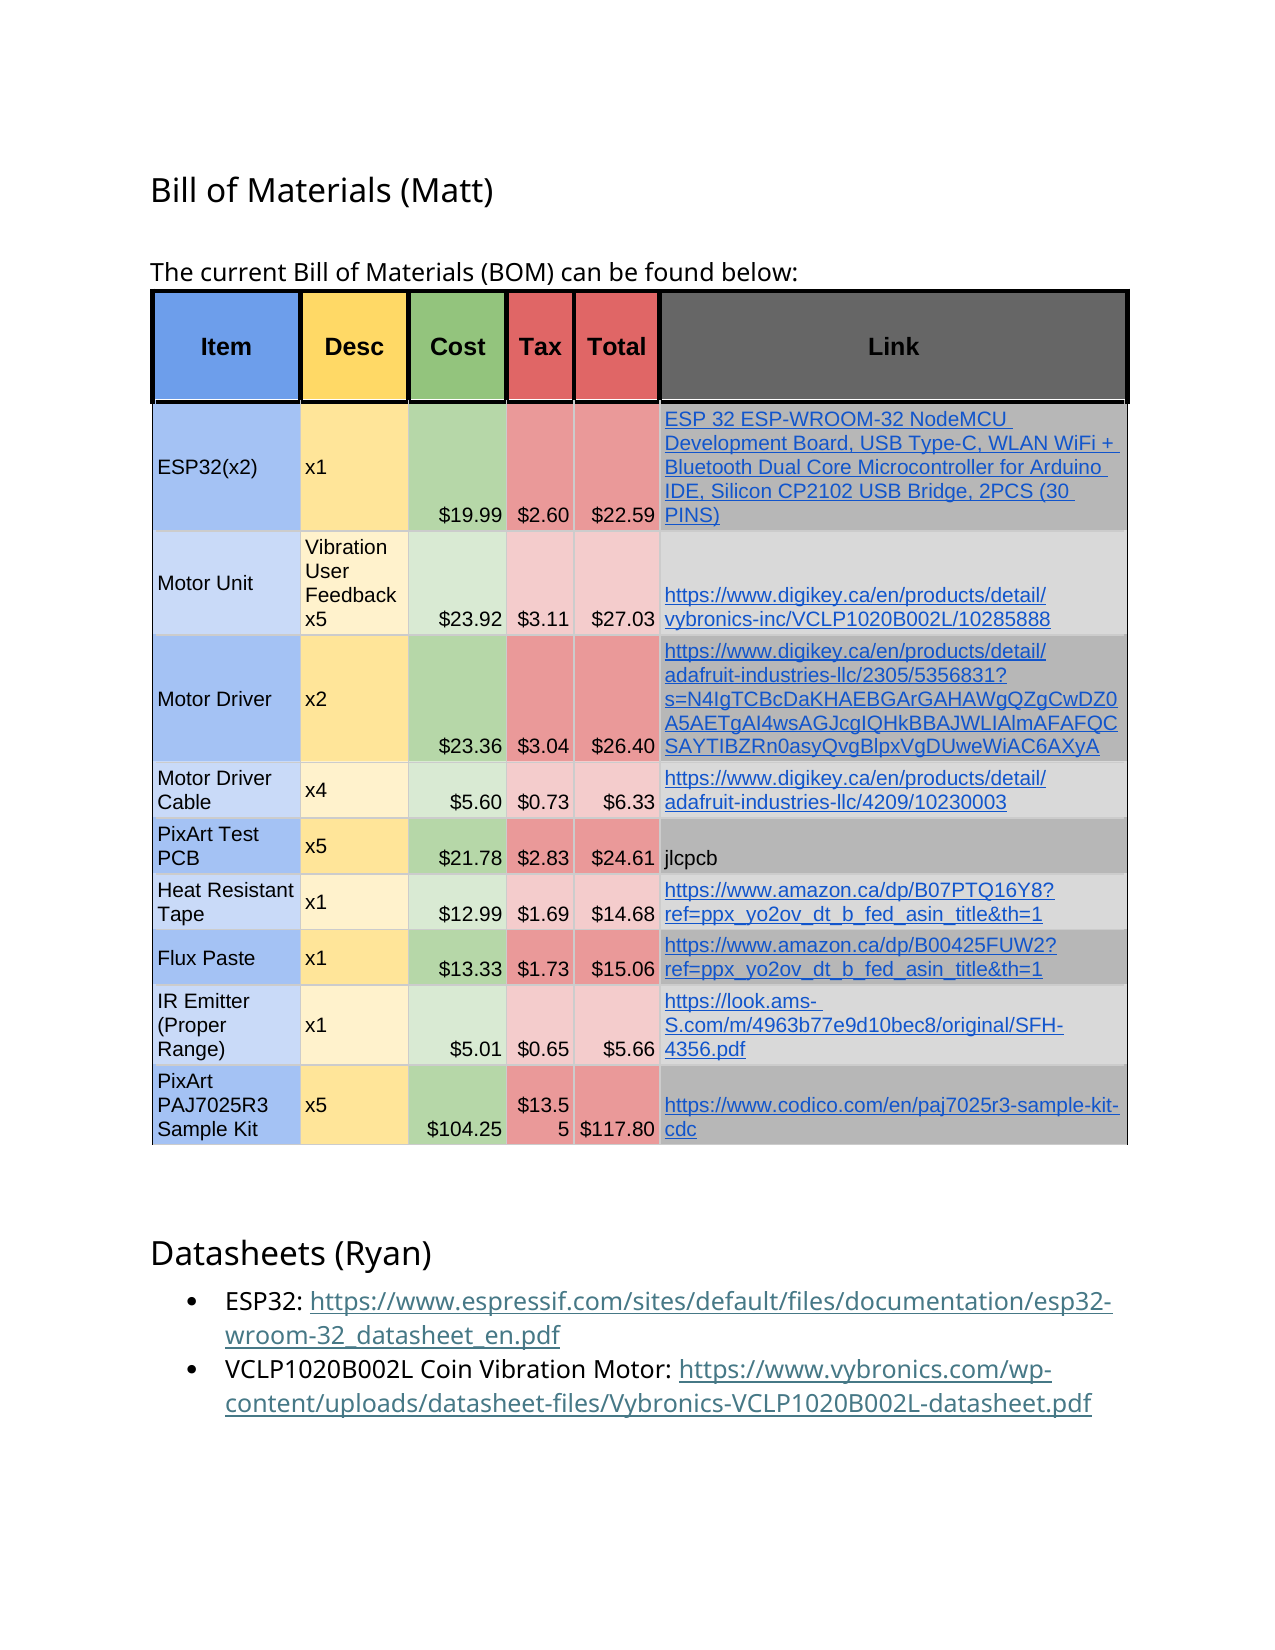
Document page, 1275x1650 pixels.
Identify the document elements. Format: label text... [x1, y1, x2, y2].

table_cell $5.66 [575, 986, 659, 1064]
table_cell x1 [301, 930, 408, 984]
table_cell $26.40 [575, 636, 659, 761]
table_cell $13.55 [507, 1066, 573, 1144]
table_cell $0.73 [507, 763, 573, 817]
table_cell jlcpcb [661, 817, 1127, 873]
table_cell Motor Unit [153, 530, 300, 634]
table_cell IR Emitter (Proper Range) [153, 984, 300, 1064]
table_cell x5 [301, 1066, 408, 1144]
table_header Link [662, 293, 1125, 399]
table_cell $5.60 [409, 763, 506, 817]
table_header Total [576, 293, 657, 399]
table_cell ESP 32 ESP-WROOM-32 NodeMCU Development Board, USB Type-C, WLAN WiFi + Bluetooth Dual Core Microcontroller for Arduino IDE, Silicon CP2102 USB Bridge, 2PCS (30 PINS) [661, 400, 1127, 530]
table_cell $15.06 [575, 930, 659, 984]
table_cell $19.99 [409, 404, 506, 530]
table_cell $3.11 [507, 532, 573, 634]
table_cell PixArt PAJ7025R3 Sample Kit [153, 1064, 300, 1144]
table_cell $6.33 [575, 763, 659, 817]
table_header Tax [509, 293, 572, 399]
table_cell Heat Resistant Tape [153, 873, 300, 929]
table_cell Motor Driver Cable [153, 761, 300, 817]
table_header Item [155, 293, 298, 399]
table_cell $27.03 [575, 532, 659, 634]
table_cell $104.25 [409, 1066, 506, 1144]
table_cell https://www.digikey.ca/en/products/detail/adafruit-industries-llc/4209/10230003 [661, 761, 1127, 817]
table_cell $12.99 [409, 875, 506, 929]
table_cell $0.65 [507, 986, 573, 1064]
table_cell $23.36 [409, 636, 506, 761]
table_cell $14.68 [575, 875, 659, 929]
table_cell $2.60 [507, 404, 573, 530]
table_cell x4 [301, 763, 408, 817]
table_cell Motor Driver [153, 634, 300, 761]
table_cell $1.73 [507, 930, 573, 984]
table_cell $23.92 [409, 532, 506, 634]
table_cell x1 [301, 986, 408, 1064]
table_cell https://www.amazon.ca/dp/B07PTQ16Y8?ref=ppx_yo2ov_dt_b_fed_asin_title&th=1 [661, 873, 1127, 929]
subtitle Datasheets (Ryan) [150, 1230, 1125, 1276]
list ESP32: https://www.espressif.com/sites/default/files/documentation/esp32-wroom-32_datasheet_en.pdf [187, 1284, 1125, 1352]
table_cell https://look.ams- S.com/m/4963b77e9d10bec8/original/SFH-4356.pdf [661, 984, 1127, 1064]
table_cell https://www.amazon.ca/dp/B00425FUW2?ref=ppx_yo2ov_dt_b_fed_asin_title&th=1 [661, 929, 1127, 984]
table_cell Vibration User Feedback x5 [301, 532, 408, 634]
text The current Bill of Materials (BOM) can be found below: [150, 254, 1125, 288]
table_cell $117.80 [575, 1066, 659, 1144]
subtitle Bill of Materials (Matt) [150, 167, 1125, 212]
table_cell PixArt Test PCB [153, 817, 300, 873]
table_cell $1.69 [507, 875, 573, 929]
table_cell x1 [301, 404, 408, 530]
list VCLP1020B002L Coin Vibration Motor: https://www.vybronics.com/wp-content/uploads/datasheet-files/Vybronics-VCLP1020B002L-datasheet.pdf [187, 1352, 1125, 1420]
table_cell ESP32(x2) [153, 400, 300, 530]
table_cell $24.61 [575, 819, 659, 873]
table_cell https://www.digikey.ca/en/products/detail/adafruit-industries-llc/2305/5356831?s=N4IgTCBcDaKHAEBGArGAHAWgQZgCwDZ0A5AETgAI4wsAGJcgIQHkBBAJWLIAlmAFAFQCSAYTIBZRn0asyQvgBlpxVgDUweWiAC6AXyA [661, 634, 1127, 761]
table_cell x2 [301, 636, 408, 761]
table_cell x1 [301, 875, 408, 929]
table_header Desc [303, 293, 406, 399]
table_cell $2.83 [507, 819, 573, 873]
table_cell $13.33 [409, 930, 506, 984]
table_cell $5.01 [409, 986, 506, 1064]
table_cell $21.78 [409, 819, 506, 873]
table_cell Flux Paste [153, 929, 300, 984]
table_header Cost [411, 293, 504, 399]
table_cell $3.04 [507, 636, 573, 761]
table_cell https://www.codico.com/en/paj7025r3-sample-kit-cdc [661, 1064, 1127, 1144]
table_cell $22.59 [575, 404, 659, 530]
table_cell x5 [301, 819, 408, 873]
table_cell https://www.digikey.ca/en/products/detail/vybronics-inc/VCLP1020B002L/10285888 [661, 530, 1127, 634]
